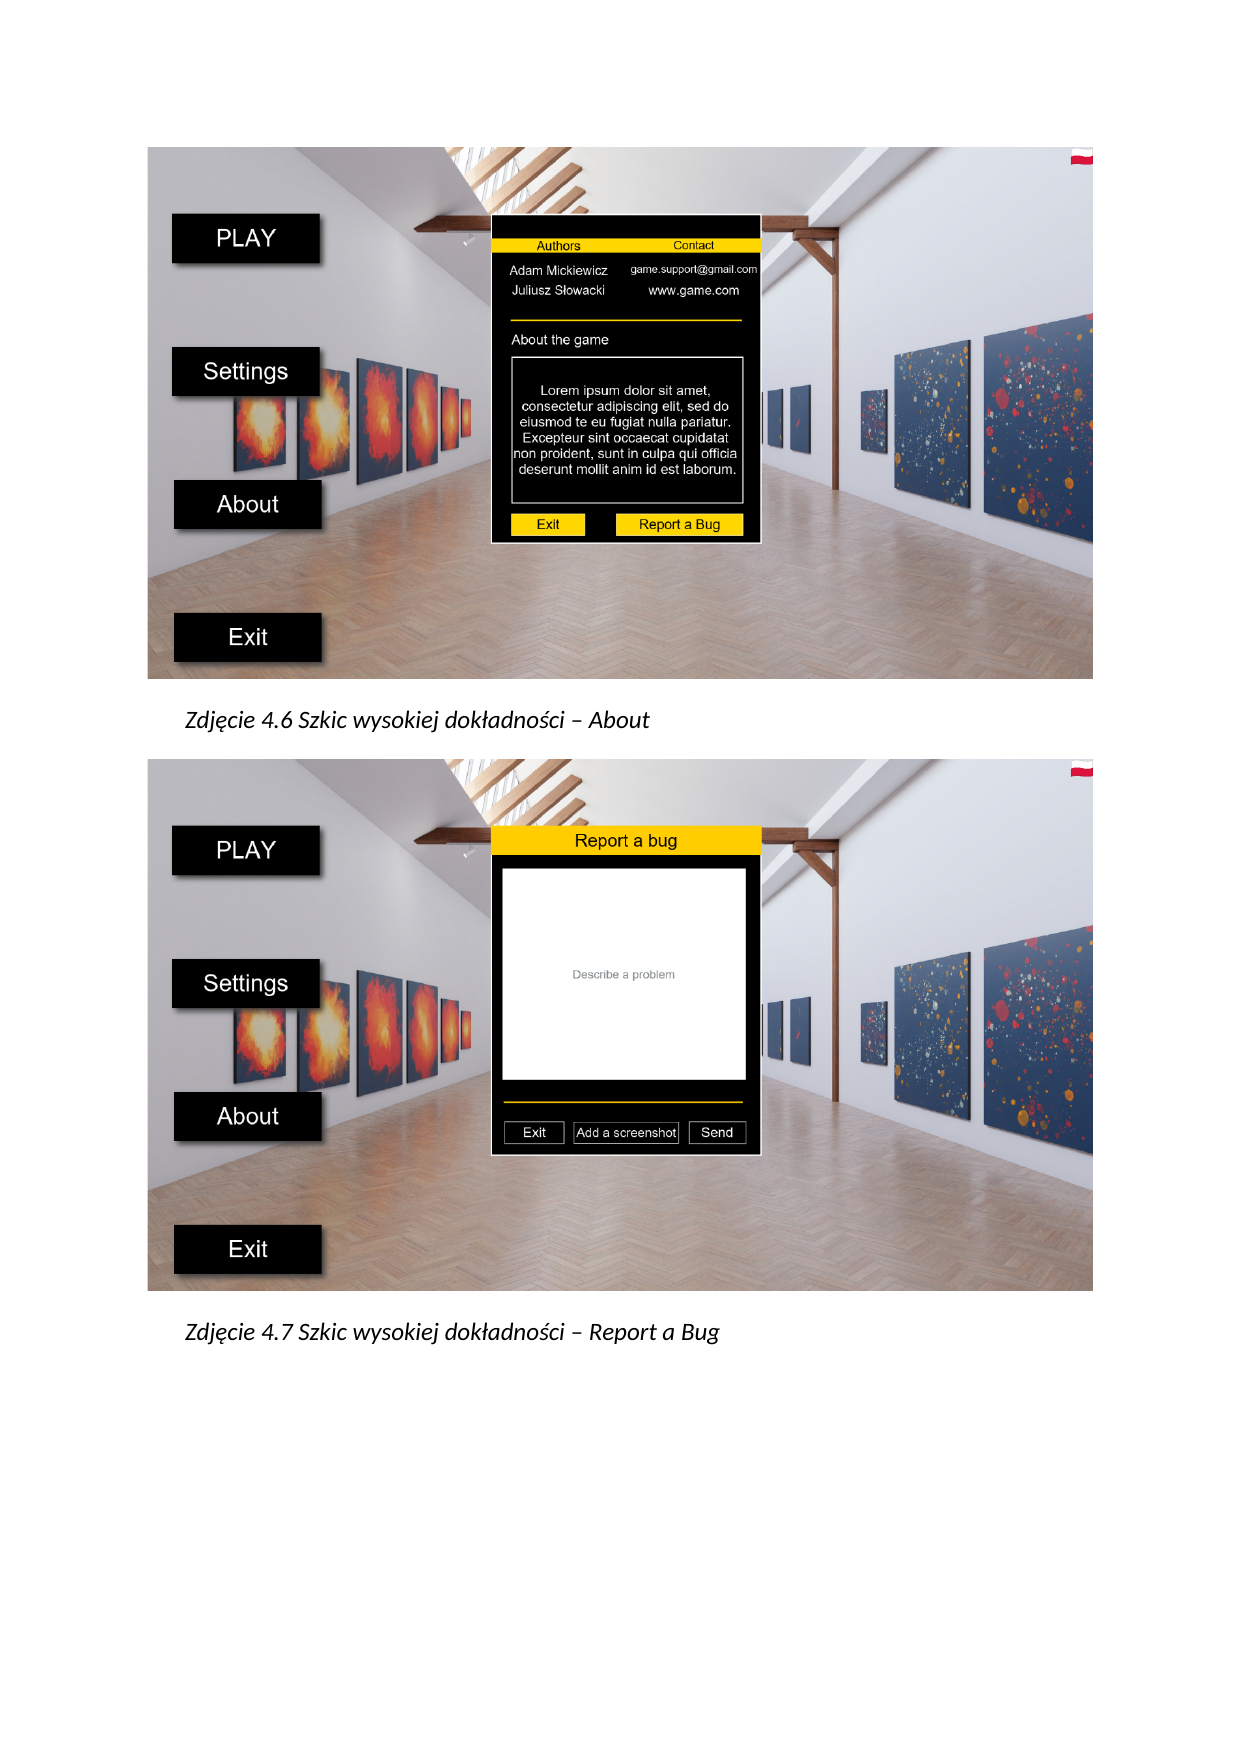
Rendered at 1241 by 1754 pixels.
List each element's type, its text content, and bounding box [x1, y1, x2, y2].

picture [147, 759, 1093, 1291]
text Zdjęcie 4.7 Szkic wysokiej dokładności – Report a Bug [148, 1316, 1093, 1346]
picture [147, 147, 1093, 679]
text Zdjęcie 4.6 Szkic wysokiej dokładności – About [148, 704, 1093, 734]
